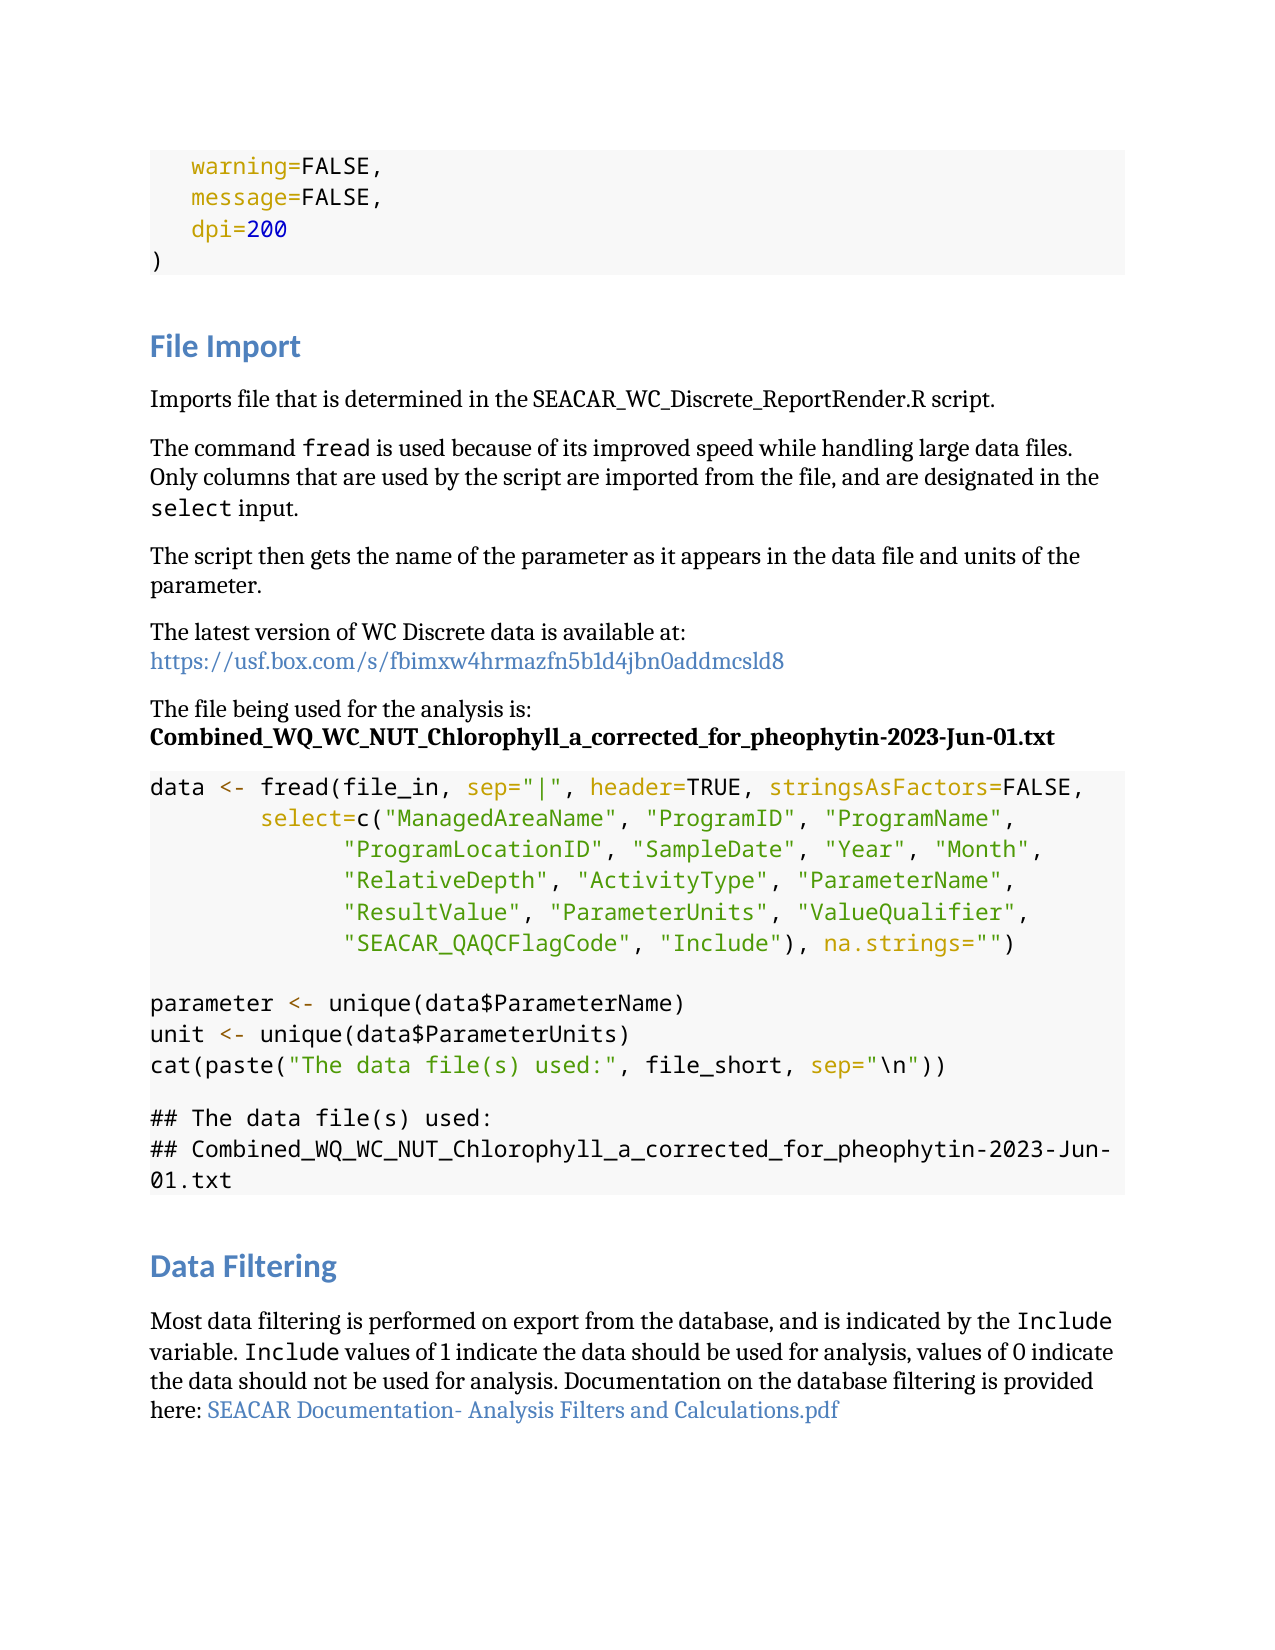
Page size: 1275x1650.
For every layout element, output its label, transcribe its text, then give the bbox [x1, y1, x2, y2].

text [150, 150, 1125, 275]
text data <- fread(file_in, sep="|", header=TRUE, stringsAsFactors=FALSE, select=c("ManagedAreaName", "ProgramID", "ProgramName", "ProgramLocationID", "SampleDate", "Year", "Month", "RelativeDepth", "ActivityType", "ParameterName", "ResultValue", "ParameterUnits", "ValueQualifier", "SEACAR_QAQCFlagCode", "Include"), na.strings="") parameter <- unique(data$ParameterName) unit <- unique(data$ParameterUnits) cat(paste("The data file(s) used:", file_short, sep="\n")) [150, 771, 1125, 1081]
text The file being used for the analysis is: Combined_WQ_WC_NUT_Chlorophyll_a_corrected_for_pheophytin-2023-Jun-01.txt [150, 694, 1125, 752]
text ## The data file(s) used: ## Combined_WQ_WC_NUT_Chlorophyll_a_corrected_for_pheophytin-2023-Jun-01.txt [150, 1102, 1125, 1195]
subtitle File Import [150, 325, 1125, 366]
text The script then gets the name of the parameter as it appears in the data file and units of the parameter. [150, 542, 1125, 599]
text Imports file that is determined in the SEACAR_WC_Discrete_ReportRender.R script. [150, 384, 1125, 413]
text The command fread is used because of its improved speed while handling large data files. Only columns that are used by the script are imported from the file, and are designated in the select input. [150, 432, 1125, 523]
text The latest version of WC Discrete data is available at: https://usf.box.com/s/fbimxw4hrmazfn5b1d4jbn0addmcsld8 [150, 618, 1125, 676]
text Most data filtering is performed on export from the database, and is indicated by the Include variable. Include values of 1 indicate the data should be used for analysis, values of 0 indicate the data should not be used for analysis. Documentation on the database filtering is provided here: SEACAR Documentation- Analysis Filters and Calculations.pdf [150, 1305, 1125, 1425]
subtitle Data Filtering [150, 1245, 1125, 1286]
